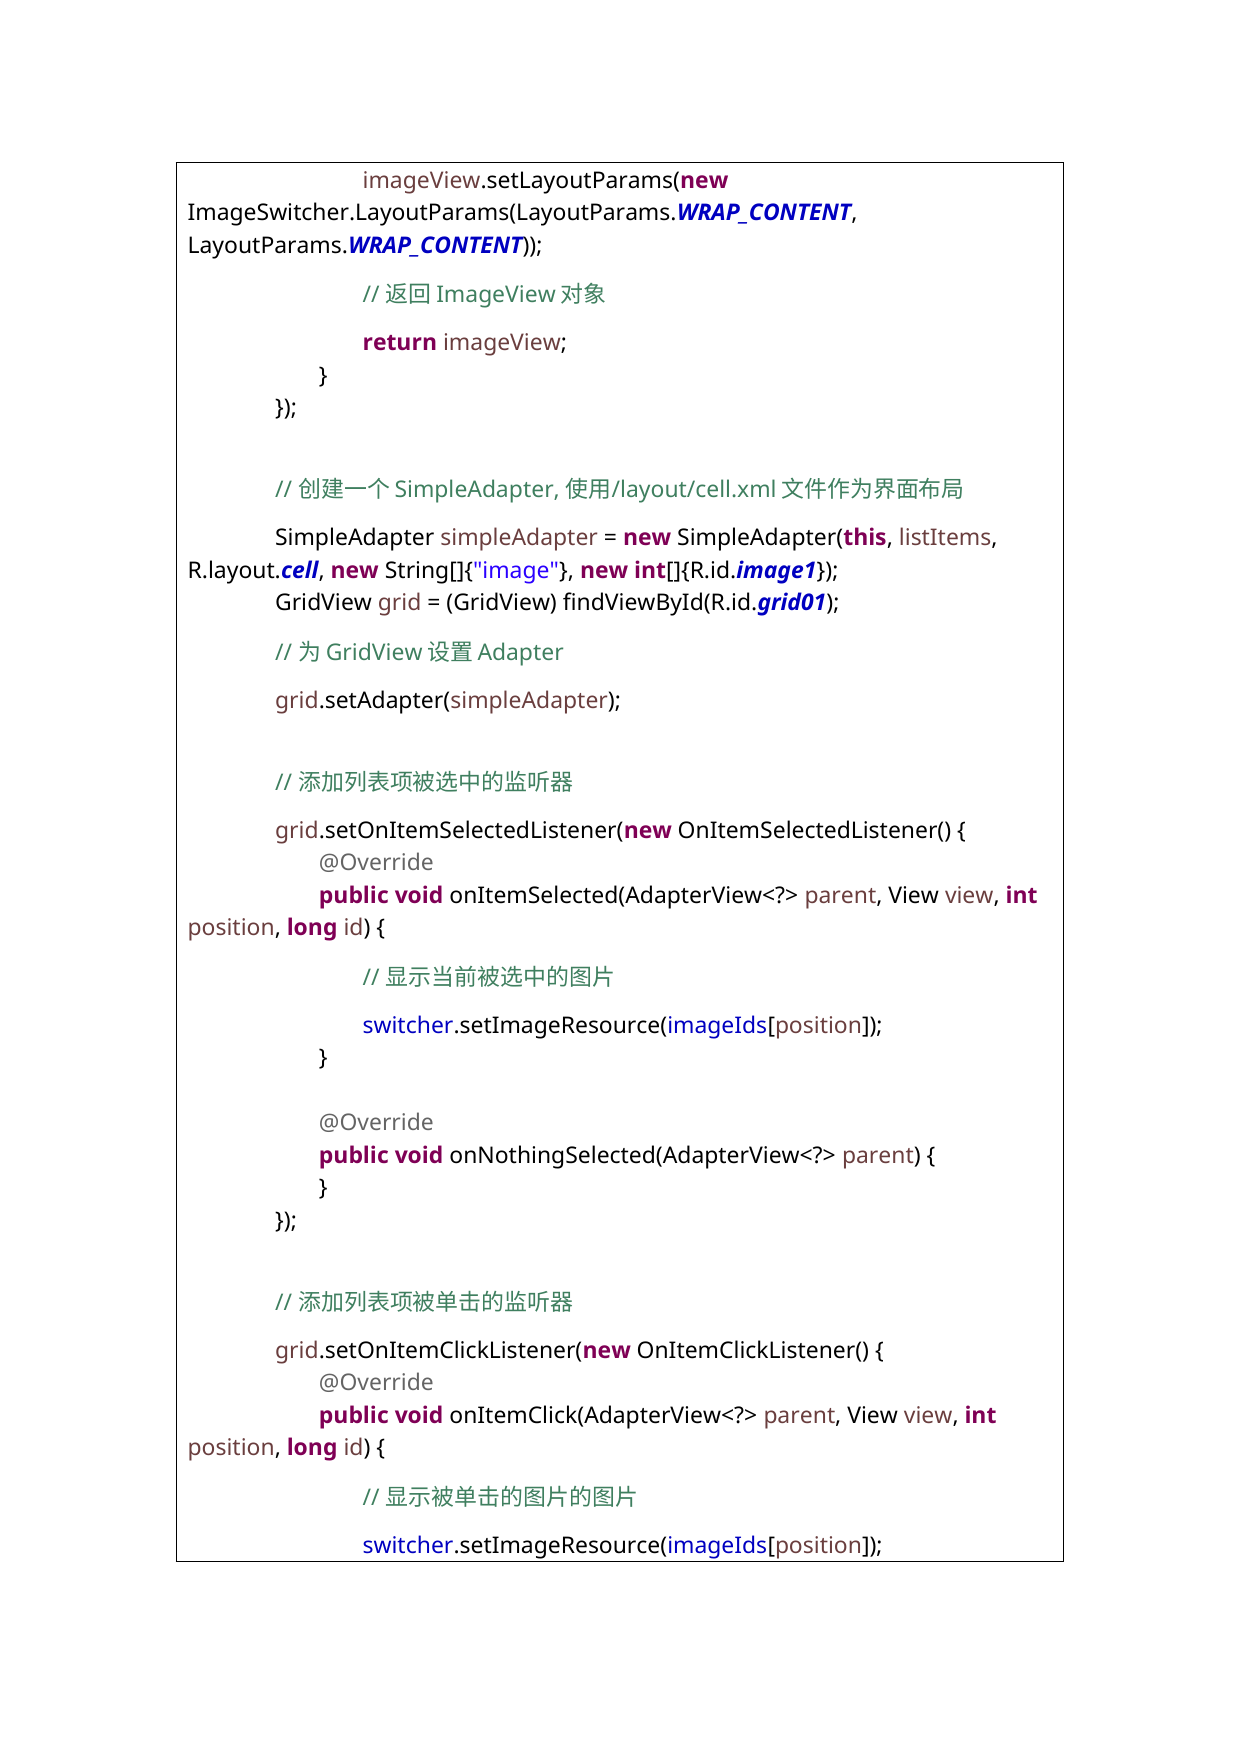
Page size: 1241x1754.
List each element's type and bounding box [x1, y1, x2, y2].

table_cell [177, 163, 1063, 1561]
